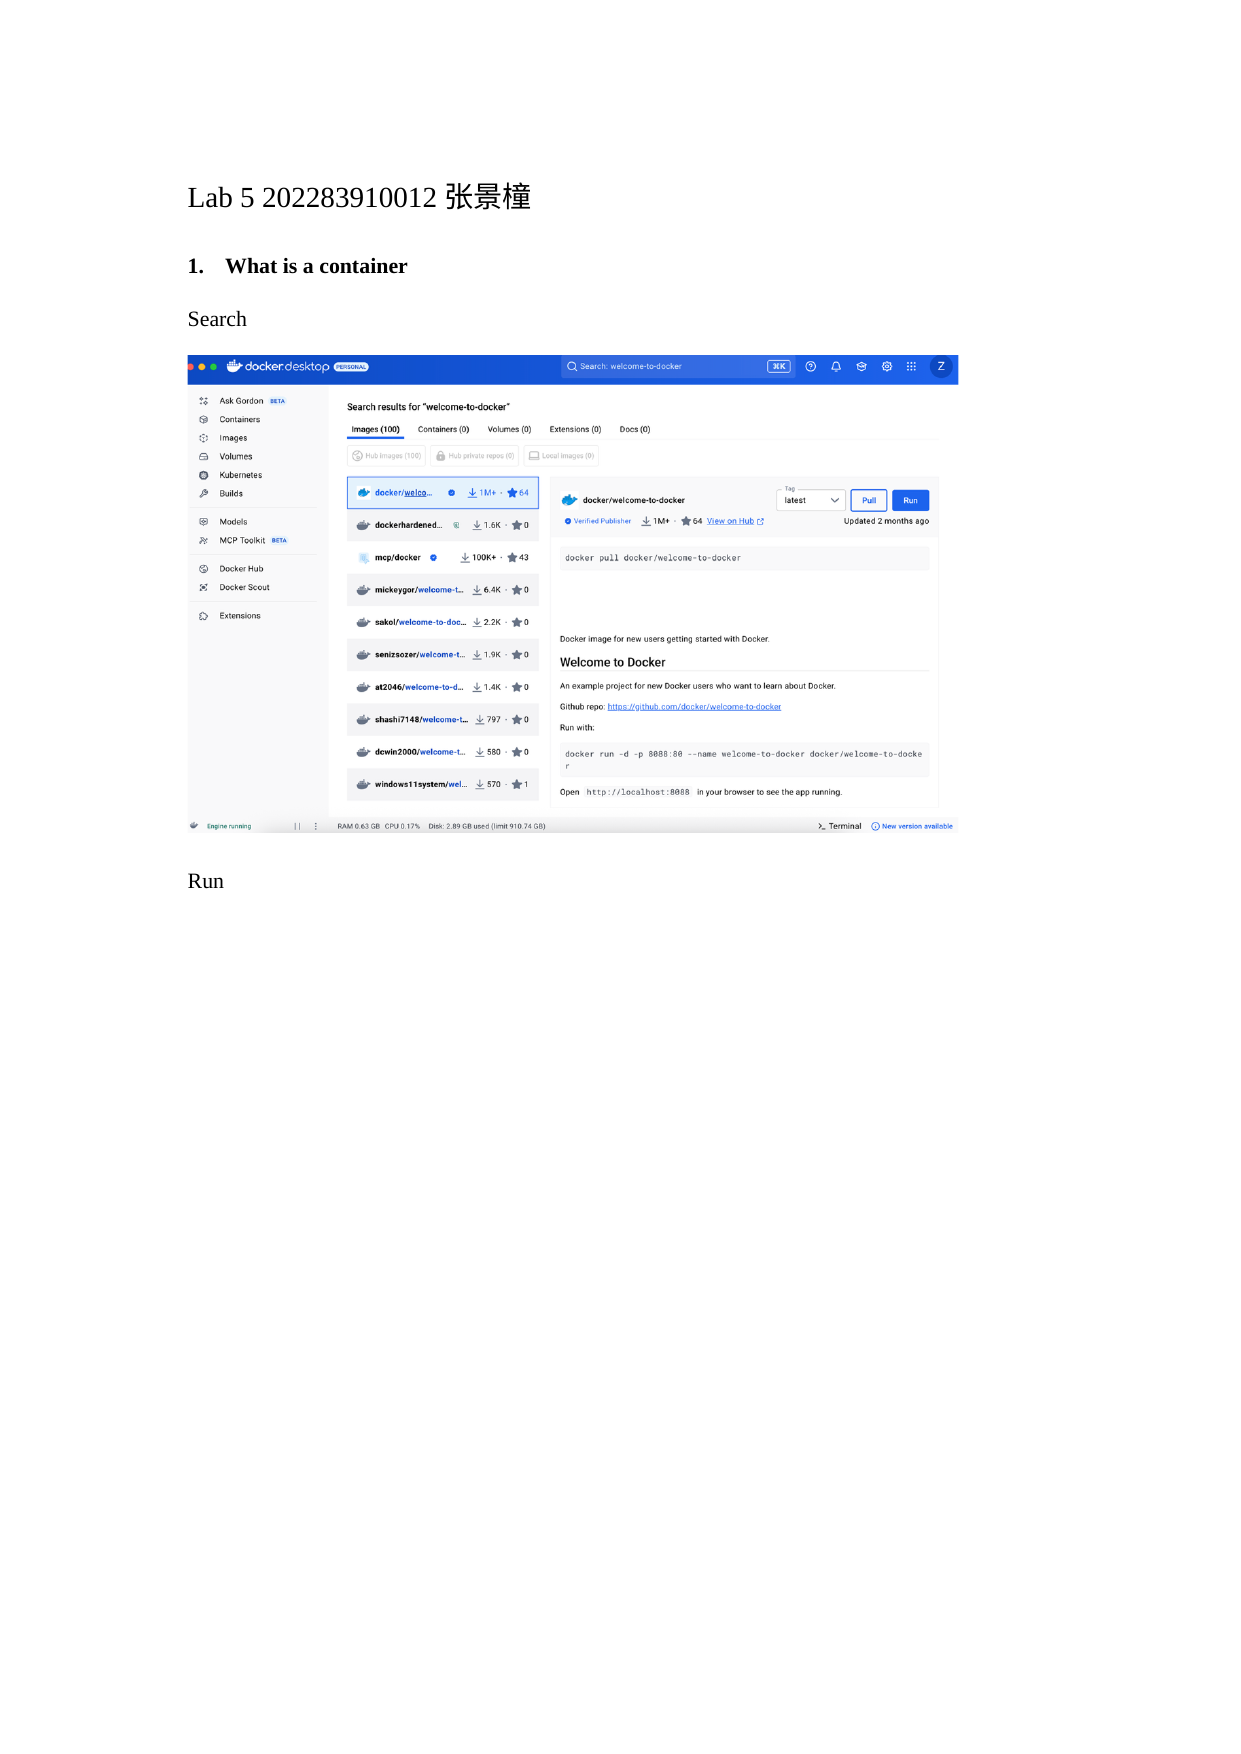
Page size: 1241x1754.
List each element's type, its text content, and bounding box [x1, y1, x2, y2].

picture [187, 355, 959, 833]
text Run [187, 864, 1053, 897]
text Lab 5 202283910012 张景橦 [187, 162, 1053, 227]
list What is a container [187, 250, 1053, 282]
text Search [187, 303, 1053, 335]
